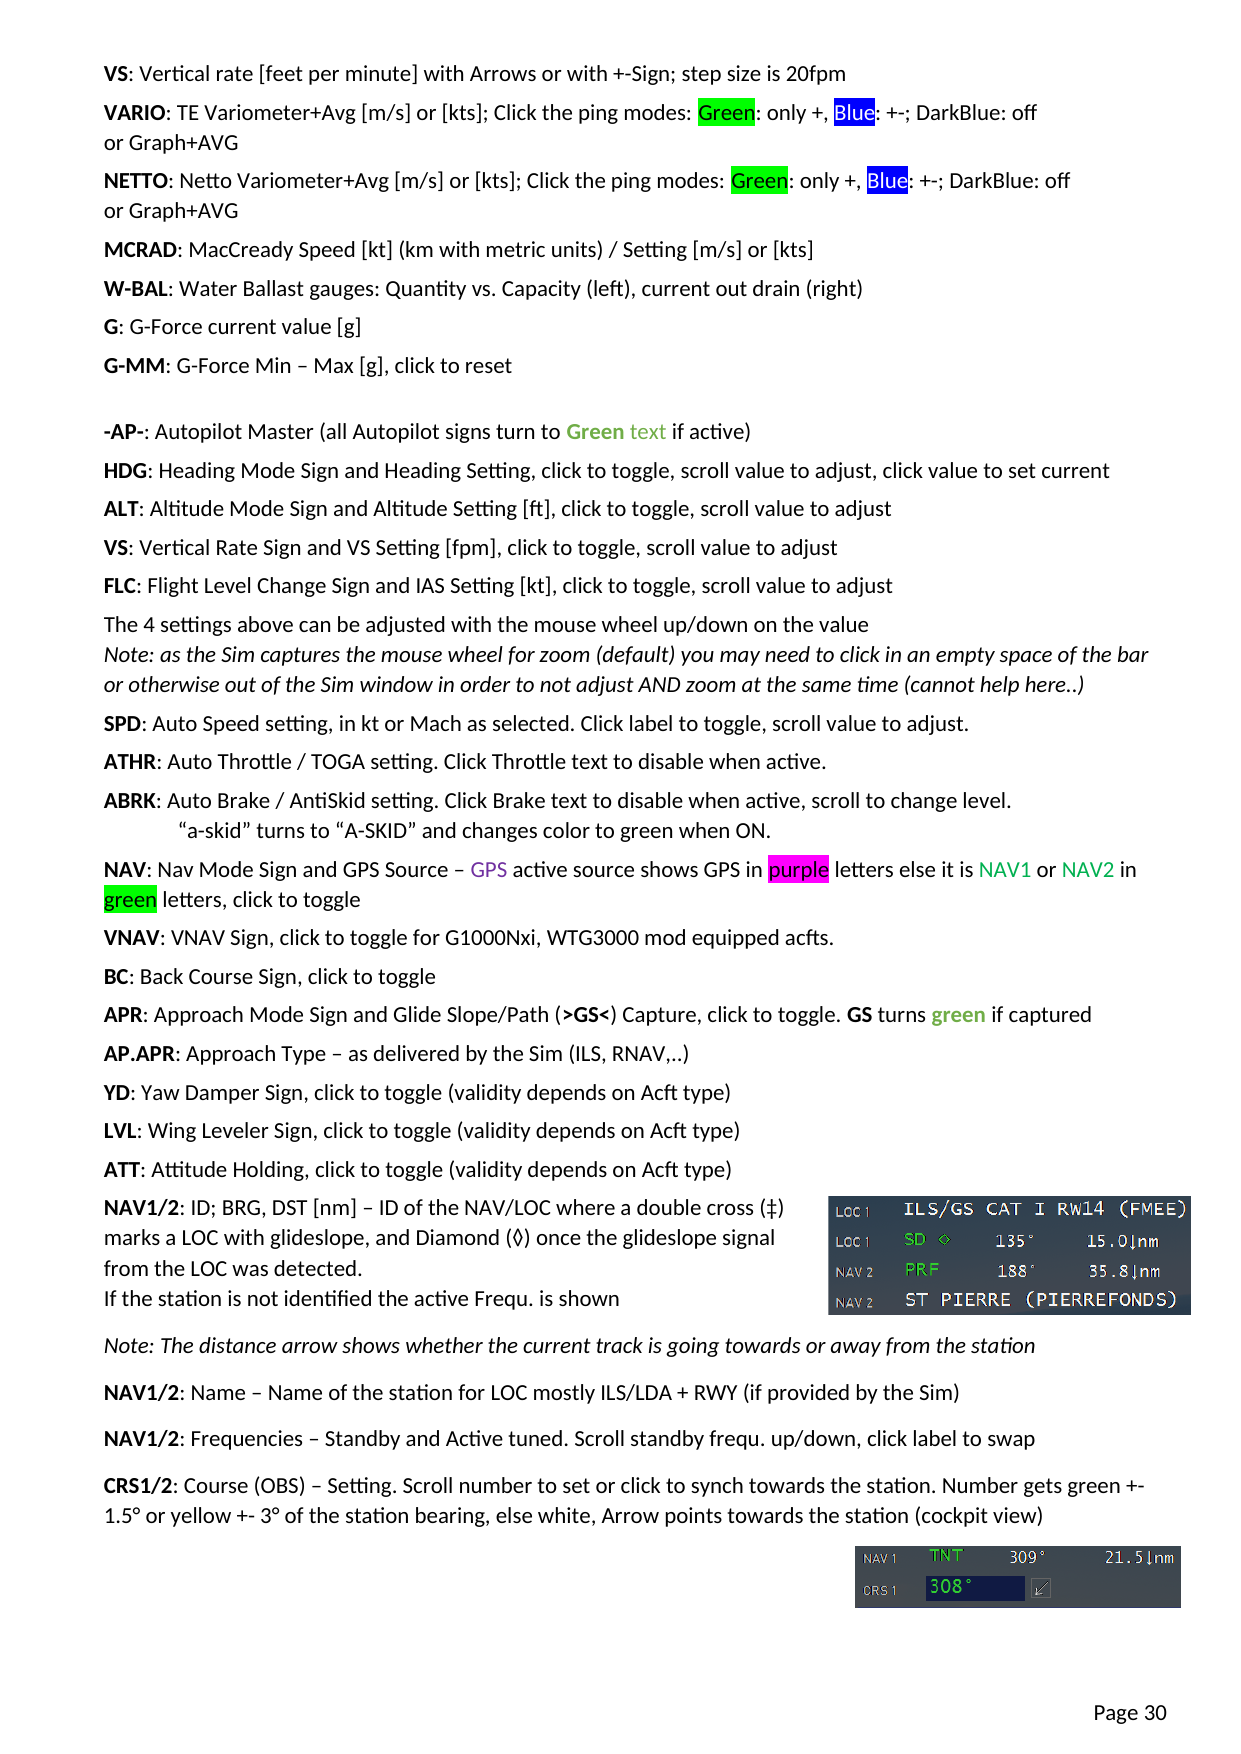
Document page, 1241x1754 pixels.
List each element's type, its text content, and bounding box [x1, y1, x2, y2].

text HDG: Heading Mode Sign and Heading Setting, click to toggle, scroll value to adjust, click value to set current [103, 456, 1167, 484]
text ALT: Altitude Mode Sign and Altitude Setting [ft], click to toggle, scroll value to adjust [103, 494, 1167, 522]
text APR: Approach Mode Sign and Glide Slope/Path (>GS<) Capture, click to toggle. GS turns green if captured [103, 1001, 1167, 1029]
text LVL: Wing Leveler Sign, click to toggle (validity depends on Acft type) [103, 1116, 1167, 1144]
text VARIO: TE Variometer+Avg [m/s] or [kts]; Click the ping modes: Green: only +, Blue: +-; DarkBlue: off or Graph+AVG [103, 98, 1167, 156]
text BC: Back Course Sign, click to toggle [103, 962, 1167, 990]
text FLC: Flight Level Change Sign and IAS Setting [kt], click to toggle, scroll value to adjust [103, 571, 1167, 599]
text SPD: Auto Speed setting, in kt or Mach as selected. Click label to toggle, scroll value to adjust. [103, 709, 1167, 737]
text CRS1/2: Course (OBS) – Setting. Scroll number to set or click to synch towards the station. Number gets green +-1.5° or yellow +- 3° of the station bearing, else white, Arrow points towards the station (cockpit view) [103, 1471, 1167, 1530]
text VS: Vertical Rate Sign and VS Setting [fpm], click to toggle, scroll value to adjust [103, 533, 1167, 561]
text NAV: Nav Mode Sign and GPS Source – GPS active source shows GPS in purple letters else it is NAV1 or NAV2 in green letters, click to toggle [103, 855, 1167, 913]
text MCRAD: MacCready Speed [kt] (km with metric units) / Setting [m/s] or [kts] [103, 235, 1167, 263]
text ATT: Attitude Holding, click to toggle (validity depends on Acft type) [103, 1155, 1167, 1183]
picture [855, 1546, 1181, 1608]
text ATHR: Auto Throttle / TOGA setting. Click Throttle text to disable when active. [103, 747, 1167, 776]
text VS: Vertical rate [feet per minute] with Arrows or with +-Sign; step size is 20fpm [103, 59, 1167, 87]
text Note: The distance arrow shows whether the current track is going towards or away from the station [103, 1331, 1167, 1359]
text NAV1/2: Name – Name of the station for LOC mostly ILS/LDA + RWY (if provided by the Sim) [103, 1378, 1167, 1406]
text AP.APR: Approach Type – as delivered by the Sim (ILS, RNAV,..) [103, 1039, 1167, 1067]
text W-BAL: Water Ballast gauges: Quantity vs. Capacity (left), current out drain (right) [103, 274, 1167, 302]
text YD: Yaw Damper Sign, click to toggle (validity depends on Acft type) [103, 1078, 1167, 1106]
text ABRK: Auto Brake / AntiSkid setting. Click Brake text to disable when active, scroll to change level. “a-skid” turns to “A-SKID” and changes color to green when ON. [103, 786, 1167, 844]
text NAV1/2: Frequencies – Standby and Active tuned. Scroll standby frequ. up/down, click label to swap [103, 1424, 1167, 1453]
text VNAV: VNAV Sign, click to toggle for G1000Nxi, WTG3000 mod equipped acfts. [103, 923, 1167, 952]
text G-MM: G-Force Min – Max [g], click to reset [103, 351, 1167, 379]
text G: G-Force current value [g] [103, 312, 1167, 340]
text -AP-: Autopilot Master (all Autopilot signs turn to Green text if active) [103, 417, 1167, 445]
picture [828, 1196, 1191, 1315]
text The 4 settings above can be adjusted with the mouse wheel up/down on the value Note: as the Sim captures the mouse wheel for zoom (default) you may need to click in an empty space of the bar or otherwise out of the Sim window in order to not adjust AND zoom at the same time (cannot help here..) [103, 610, 1167, 698]
text NETTO: Netto Variometer+Avg [m/s] or [kts]; Click the ping modes: Green: only +, Blue: +-; DarkBlue: off or Graph+AVG [103, 166, 1167, 224]
